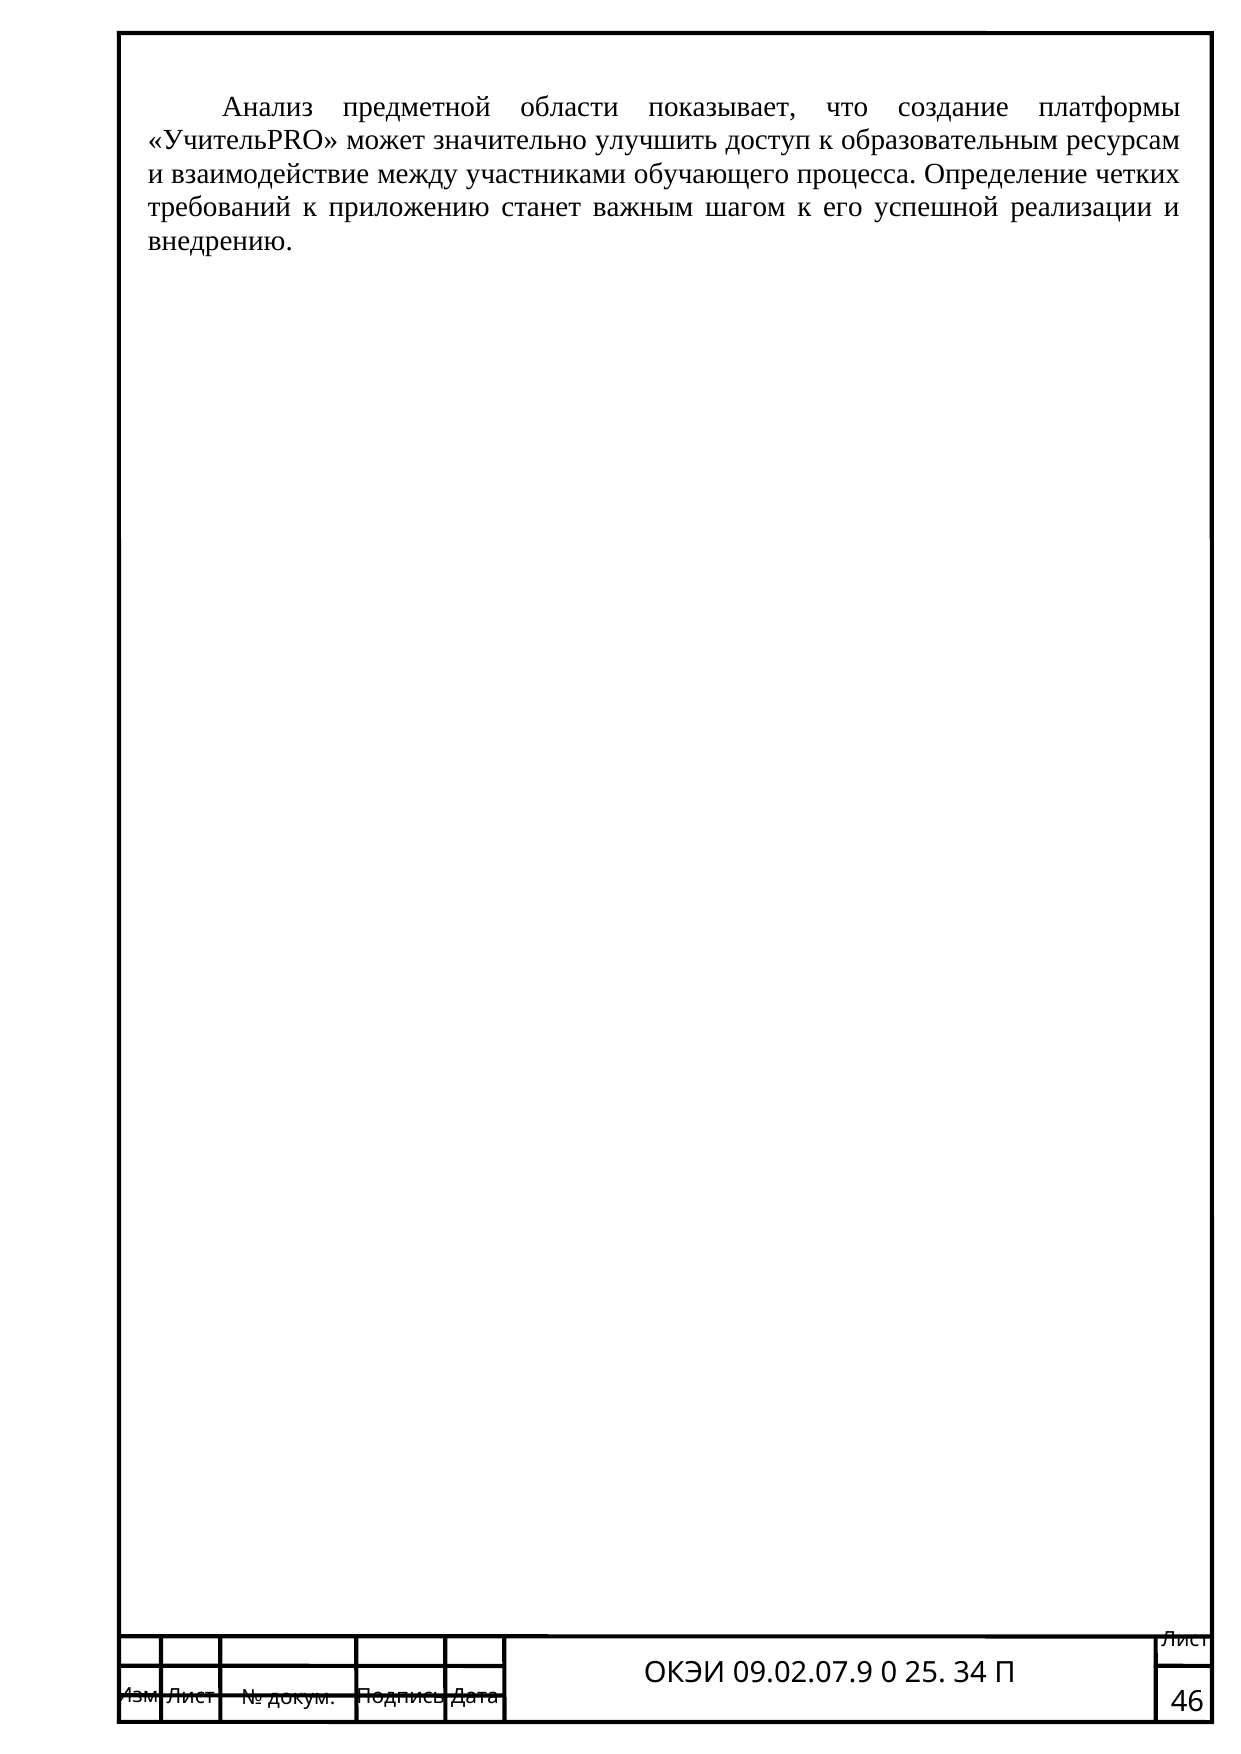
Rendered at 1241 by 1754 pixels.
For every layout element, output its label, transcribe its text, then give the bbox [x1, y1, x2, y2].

list Анализ предметной области показывает, что создание платформы «УчительPRO» может значительно улучшить доступ к образовательным ресурсам и взаимодействие между участниками обучающего процесса. Определение четких требований к приложению станет важным шагом к его успешной реализации и внедрению. [148, 89, 1181, 256]
